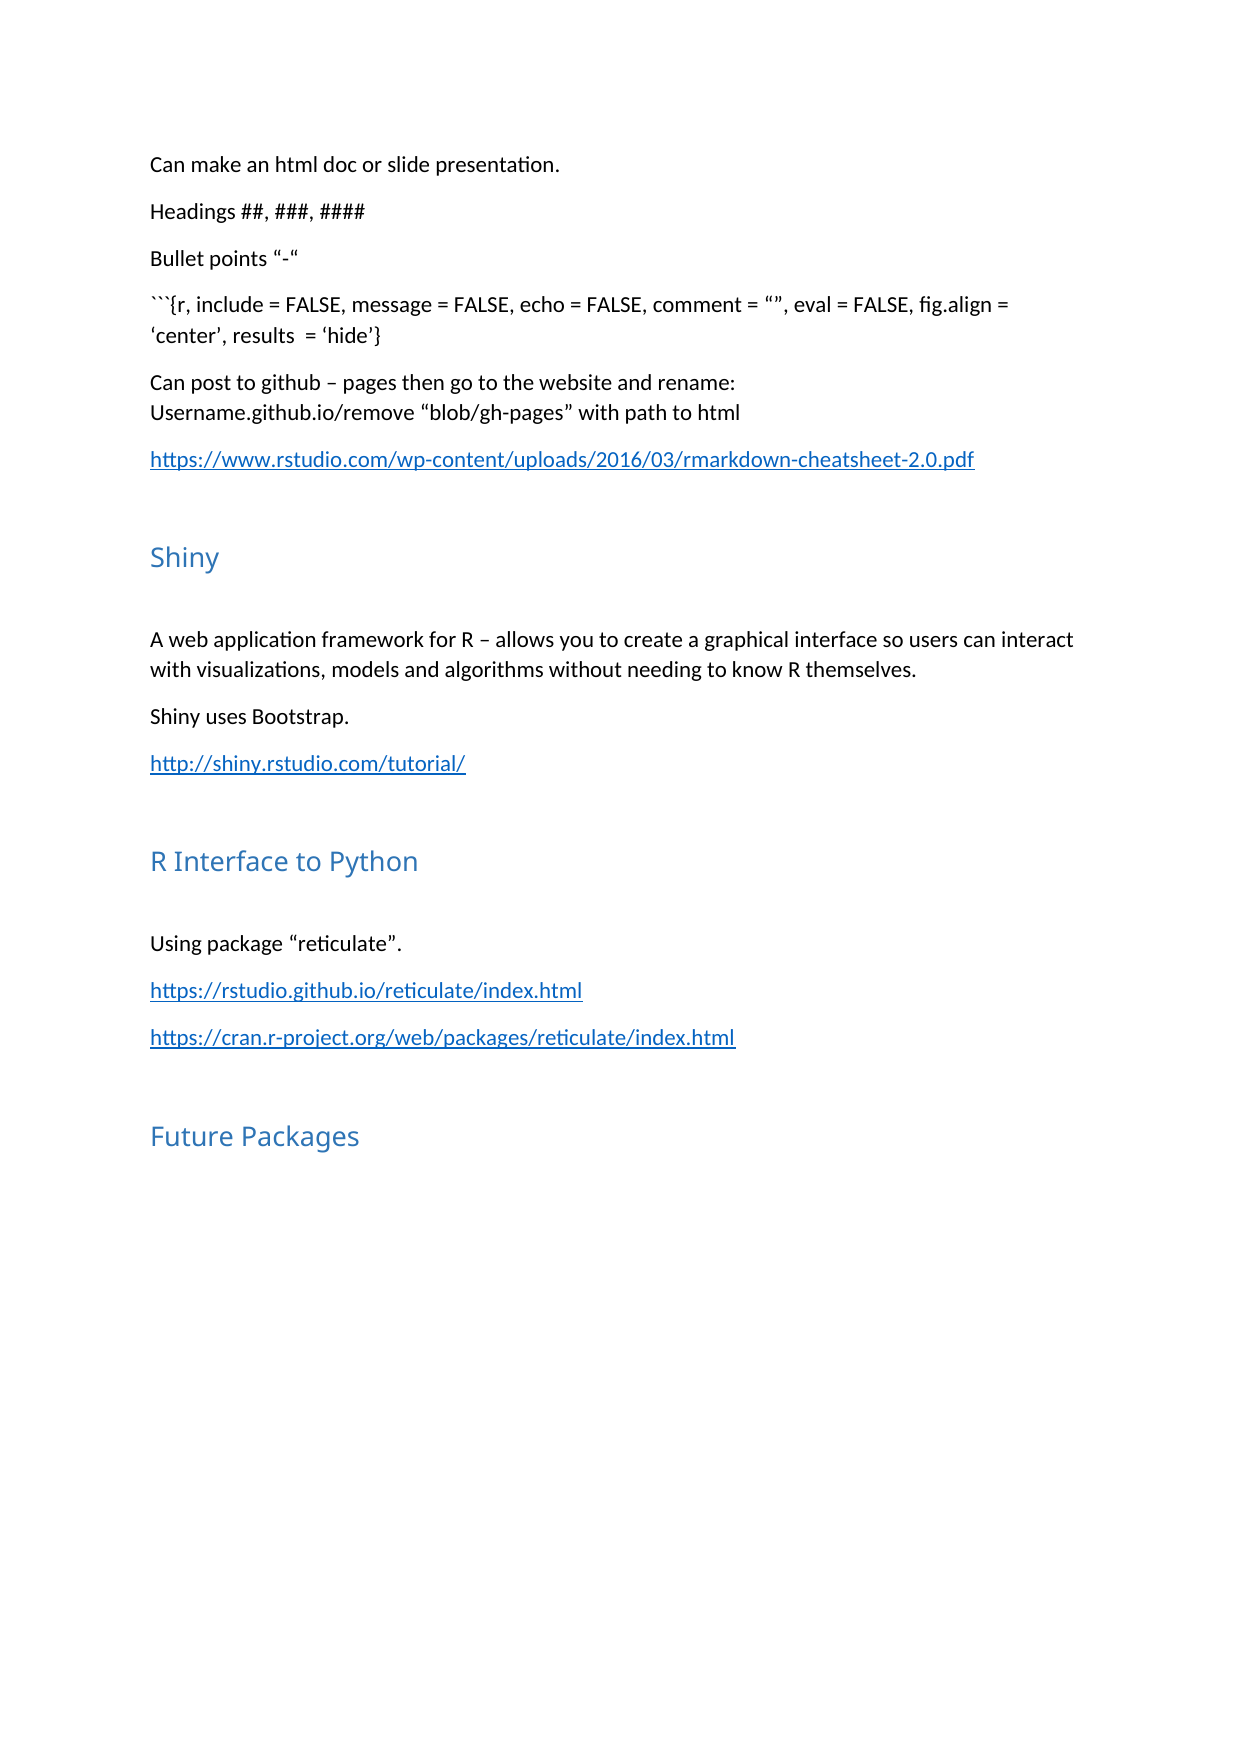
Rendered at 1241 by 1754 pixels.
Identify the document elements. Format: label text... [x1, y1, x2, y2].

text https://cran.r-project.org/web/packages/reticulate/index.html [150, 1023, 1090, 1051]
text https://rstudio.github.io/reticulate/index.html [150, 976, 1090, 1004]
text Shiny uses Bootstrap. [150, 702, 1090, 730]
text Can make an html doc or slide presentation. [150, 150, 1090, 178]
subtitle R Interface to Python [150, 843, 1090, 880]
text Headings ##, ###, #### [150, 197, 1090, 225]
text Using package “reticulate”. [150, 929, 1090, 958]
subtitle Shiny [150, 538, 1090, 575]
text Can post to github – pages then go to the website and rename: Username.github.io/remove “blob/gh-pages” with path to html [150, 368, 1090, 426]
text https://www.rstudio.com/wp-content/uploads/2016/03/rmarkdown-cheatsheet-2.0.pdf [150, 445, 1090, 473]
text Bullet points “-“ [150, 244, 1090, 272]
text A web application framework for R – allows you to create a graphical interface so users can interact with visualizations, models and algorithms without needing to know R themselves. [150, 625, 1090, 683]
text http://shiny.rstudio.com/tutorial/ [150, 749, 1090, 777]
subtitle Future Packages [150, 1117, 1090, 1154]
text ```{r, include = FALSE, message = FALSE, echo = FALSE, comment = “”, eval = FALSE, fig.align = ‘center’, results = ‘hide’} [150, 291, 1090, 349]
